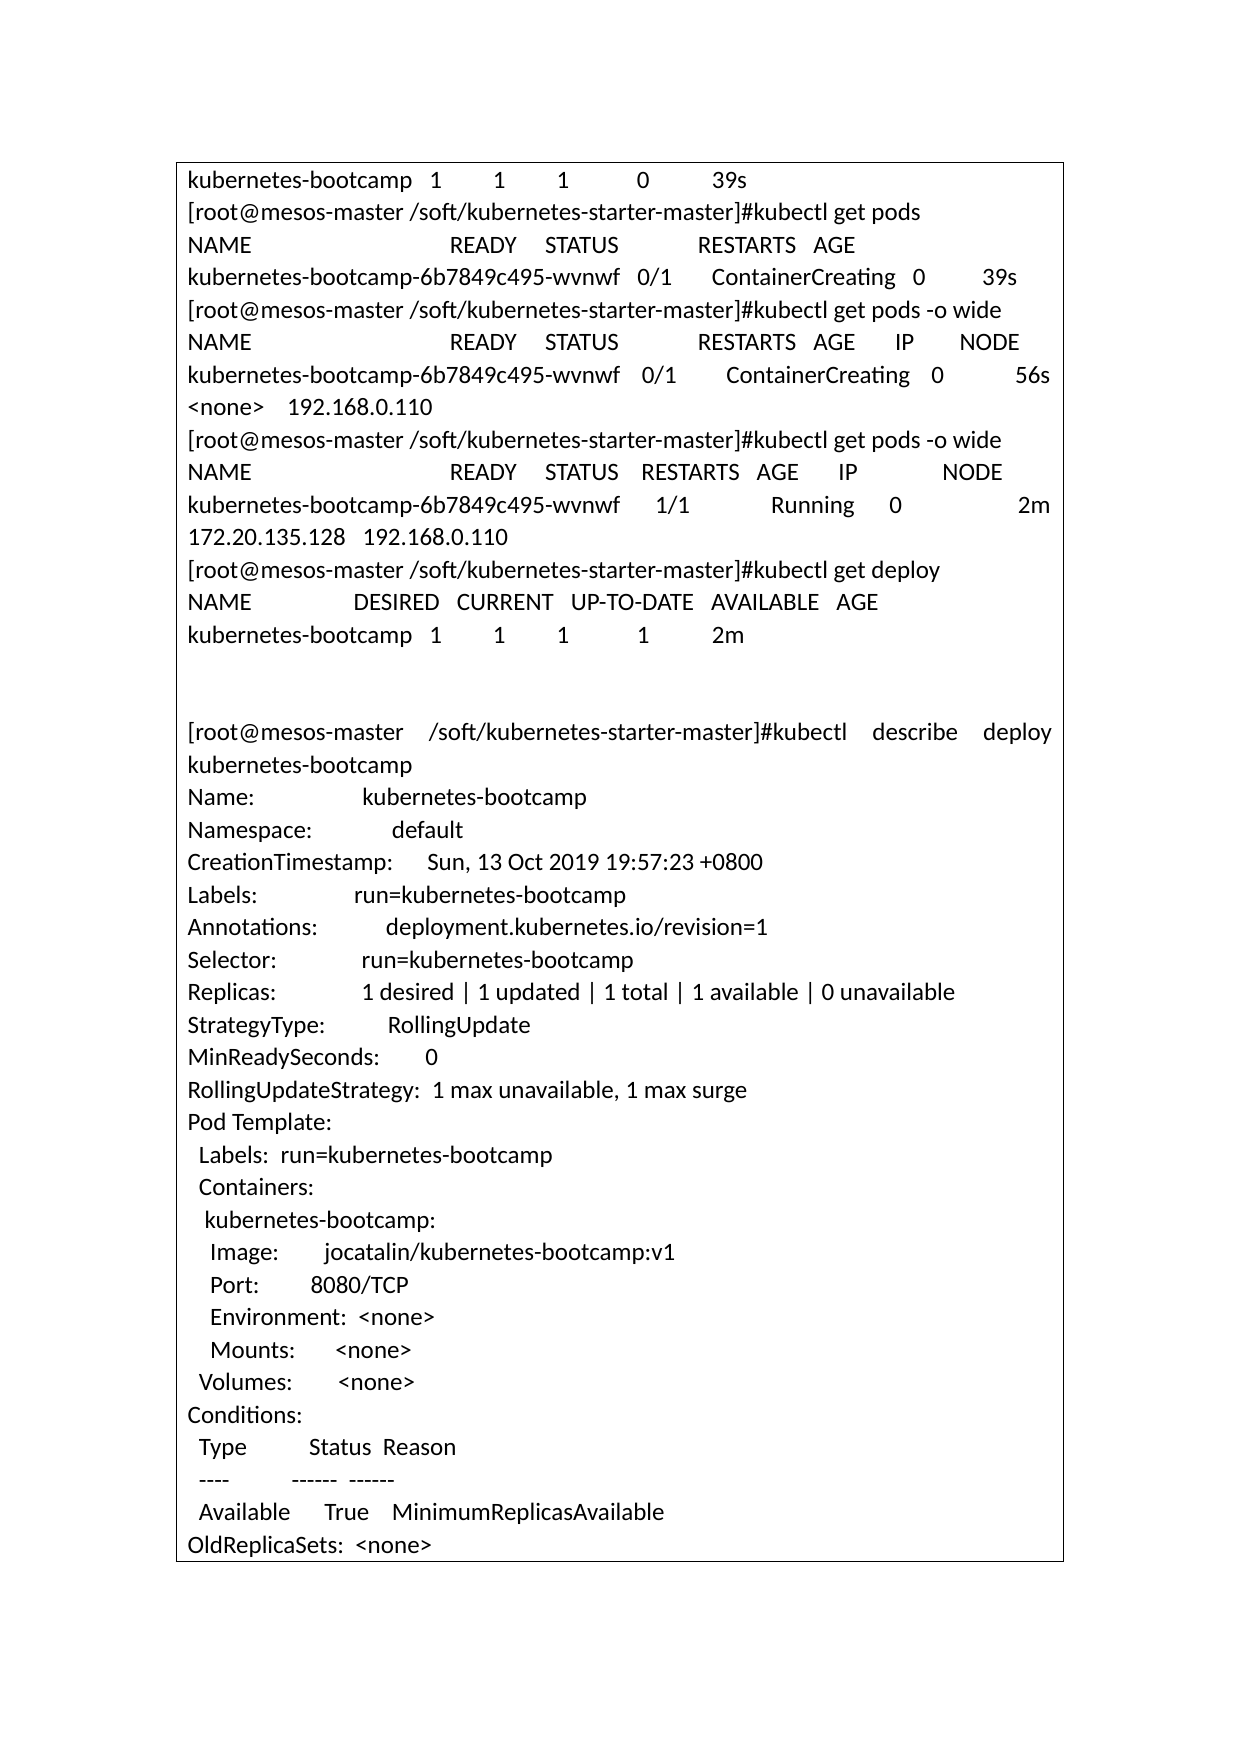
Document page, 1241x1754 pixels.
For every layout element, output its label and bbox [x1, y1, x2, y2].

table_header [177, 163, 1063, 1561]
